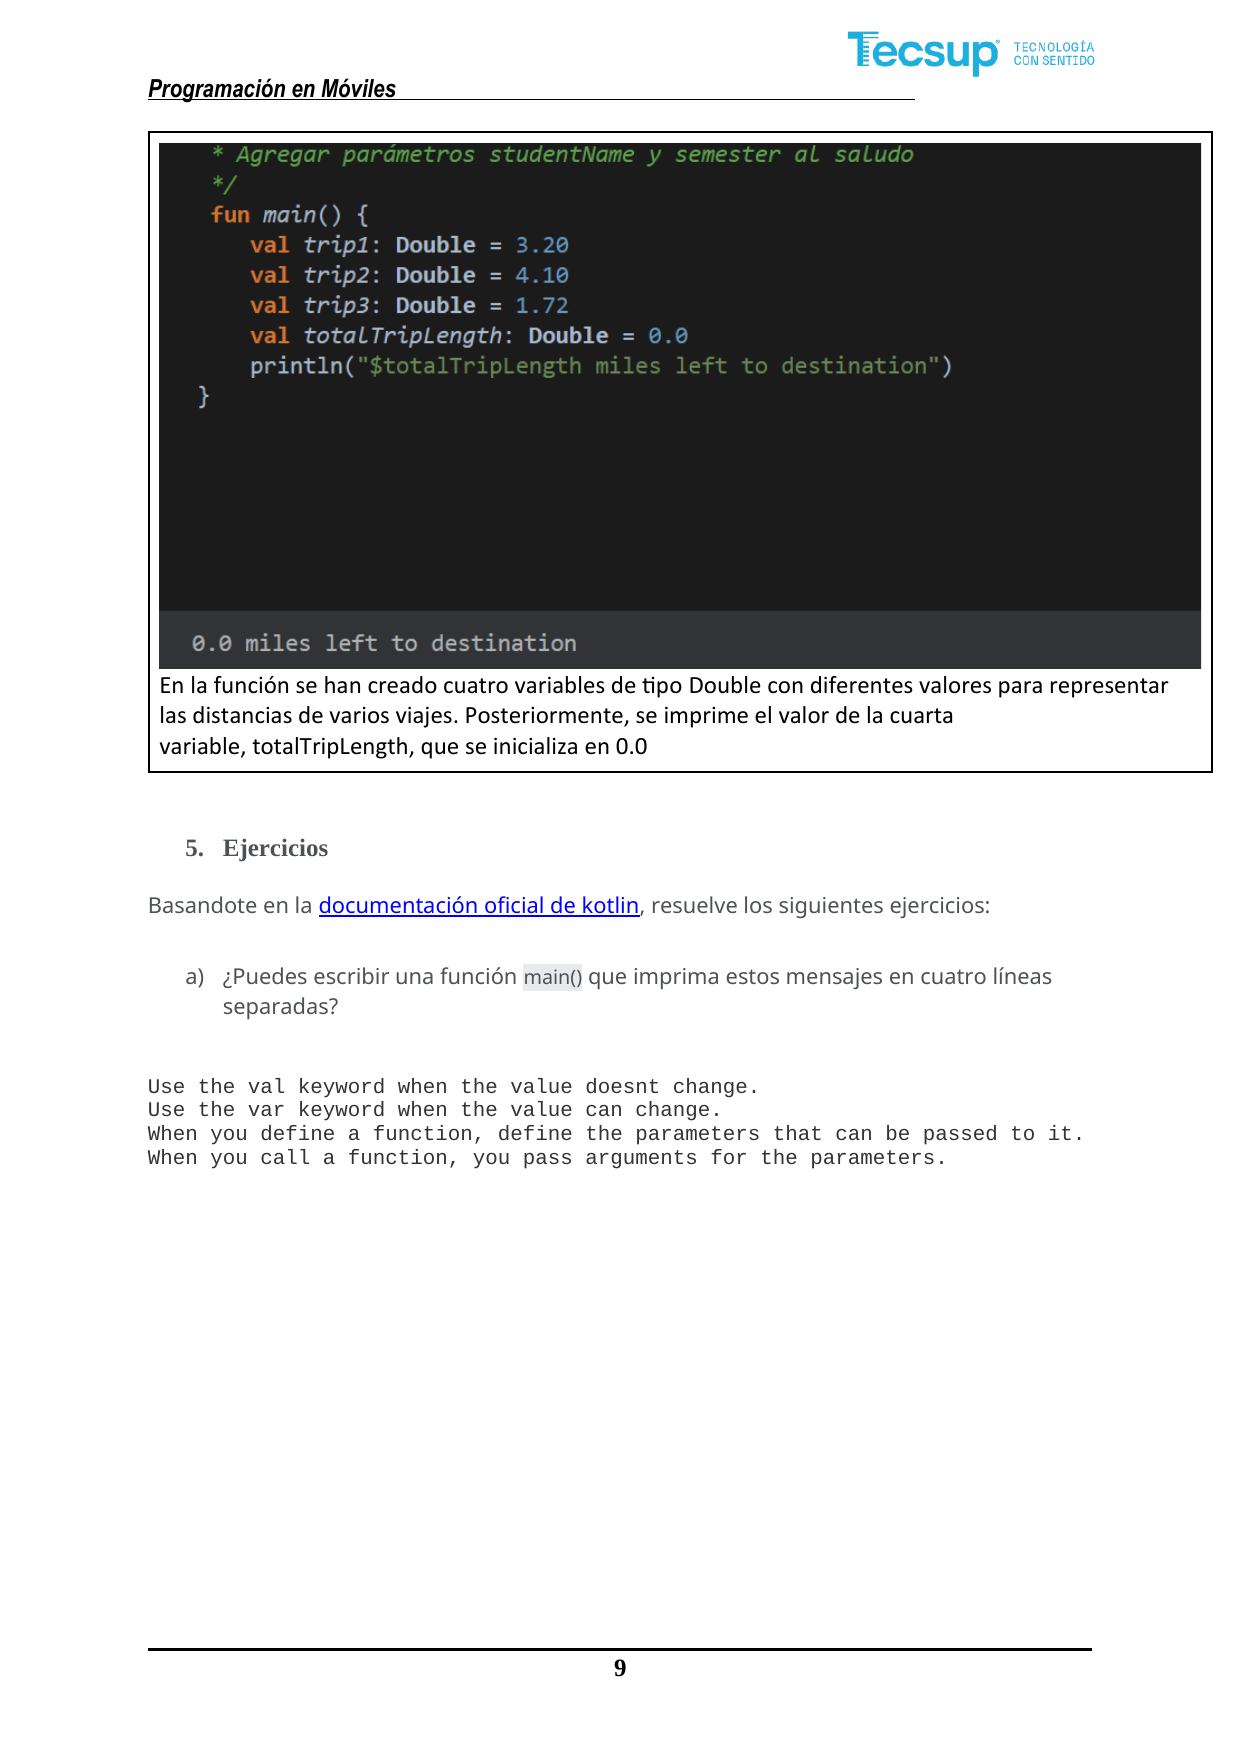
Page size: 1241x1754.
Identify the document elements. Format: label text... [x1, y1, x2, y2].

text When you call a function, you pass arguments for the parameters. [148, 1147, 1092, 1170]
text Use the var keyword when the value can change. [148, 1099, 1092, 1123]
text Use the val keyword when the value doesnt change. [148, 1076, 1092, 1099]
list ¿Puedes escribir una función main() que imprima estos mensajes en cuatro líneas separadas? [185, 961, 1092, 1021]
picture [159, 143, 1202, 669]
text Basandote en la documentación oficial de kotlin, resuelve los siguientes ejercicios: [148, 890, 1092, 920]
picture [845, 26, 1097, 82]
text When you define a function, define the parameters that can be passed to it. [148, 1123, 1092, 1147]
table_header En la función se han creado cuatro variables de tipo Double con diferentes valores para representar las distancias de varios viajes. Posteriormente, se imprime el valor de la cuarta variable, totalTripLength, que se inicializa en 0.0 [150, 133, 1211, 771]
subtitle Ejercicios [185, 833, 1092, 862]
